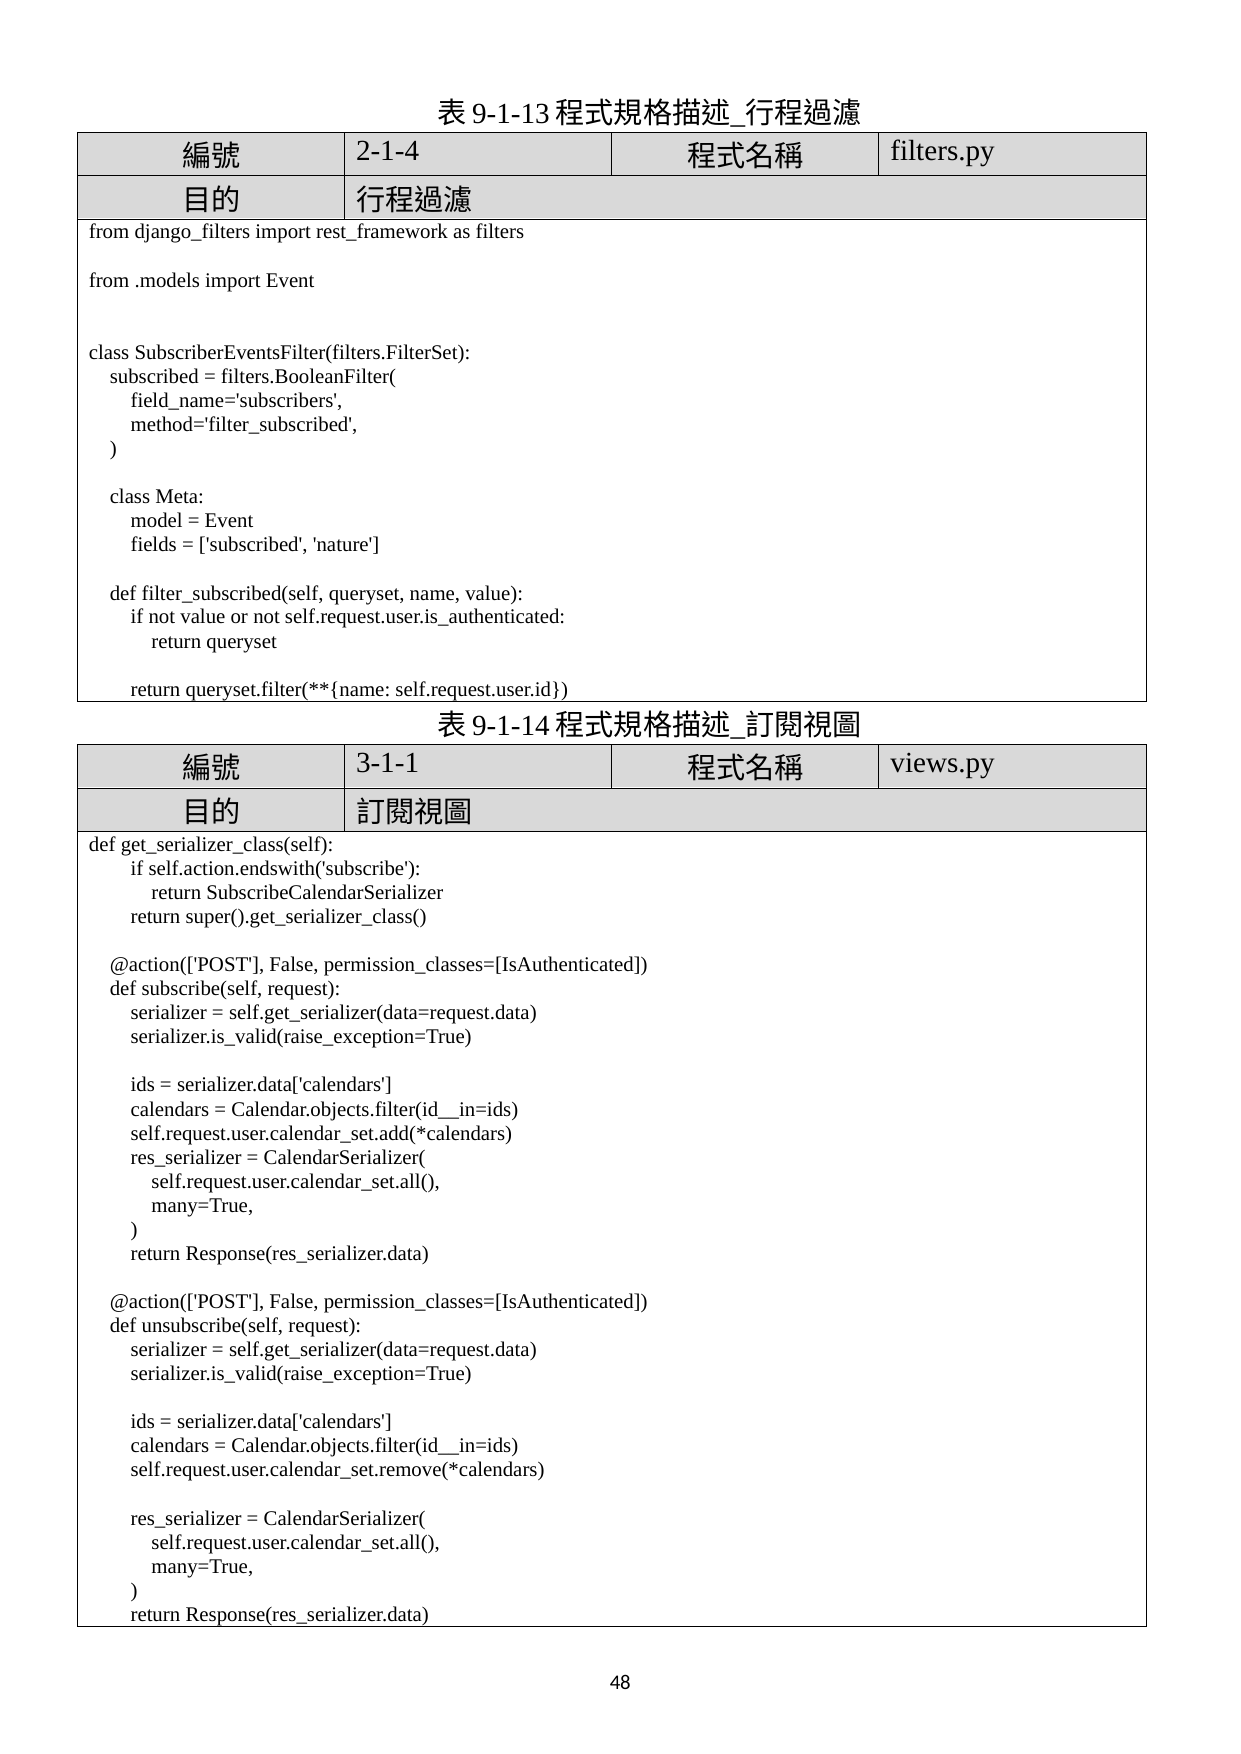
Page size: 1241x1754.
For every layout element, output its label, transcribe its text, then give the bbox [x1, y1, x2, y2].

table_cell 行程過濾 [345, 176, 1146, 218]
text 表9-1-13程式規格描述_行程過濾 [89, 89, 1152, 132]
table_cell 目的 [78, 176, 344, 218]
table_header 程式名稱 [612, 133, 878, 175]
table_header 3-1-1 [345, 745, 611, 787]
table_cell 目的 [78, 789, 344, 831]
text 表9-1-14程式規格描述_訂閱視圖 [89, 702, 1152, 744]
table_cell def get_serializer_class(self): if self.action.endswith('subscribe'): return SubscribeCalendarSerializer return super().get_serializer_class() @action(['POST'], False, permission_classes=[IsAuthenticated]) def subscribe(self, request): serializer = self.get_serializer(data=request.data) serializer.is_valid(raise_exception=True) ids = serializer.data['calendars'] calendars = Calendar.objects.filter(id__in=ids) self.request.user.calendar_set.add(*calendars) res_serializer = CalendarSerializer( self.request.user.calendar_set.all(), many=True, ) return Response(res_serializer.data) @action(['POST'], False, permission_classes=[IsAuthenticated]) def unsubscribe(self, request): serializer = self.get_serializer(data=request.data) serializer.is_valid(raise_exception=True) ids = serializer.data['calendars'] calendars = Calendar.objects.filter(id__in=ids) self.request.user.calendar_set.remove(*calendars) res_serializer = CalendarSerializer( self.request.user.calendar_set.all(), many=True, ) return Response(res_serializer.data) [78, 832, 1146, 1626]
table_header filters.py [879, 133, 1146, 175]
table_header views.py [879, 745, 1146, 787]
table_header 2-1-4 [345, 133, 611, 175]
table_header 編號 [78, 745, 344, 787]
table_cell 訂閱視圖 [345, 789, 1146, 831]
table_header 程式名稱 [612, 745, 878, 787]
table_cell from django_filters import rest_framework as filters from .models import Event class SubscriberEventsFilter(filters.FilterSet): subscribed = filters.BooleanFilter( field_name='subscribers', method='filter_subscribed', ) class Meta: model = Event fields = ['subscribed', 'nature'] def filter_subscribed(self, queryset, name, value): if not value or not self.request.user.is_authenticated: return queryset return queryset.filter(**{name: self.request.user.id}) [78, 220, 1146, 701]
table_header 編號 [78, 133, 344, 175]
